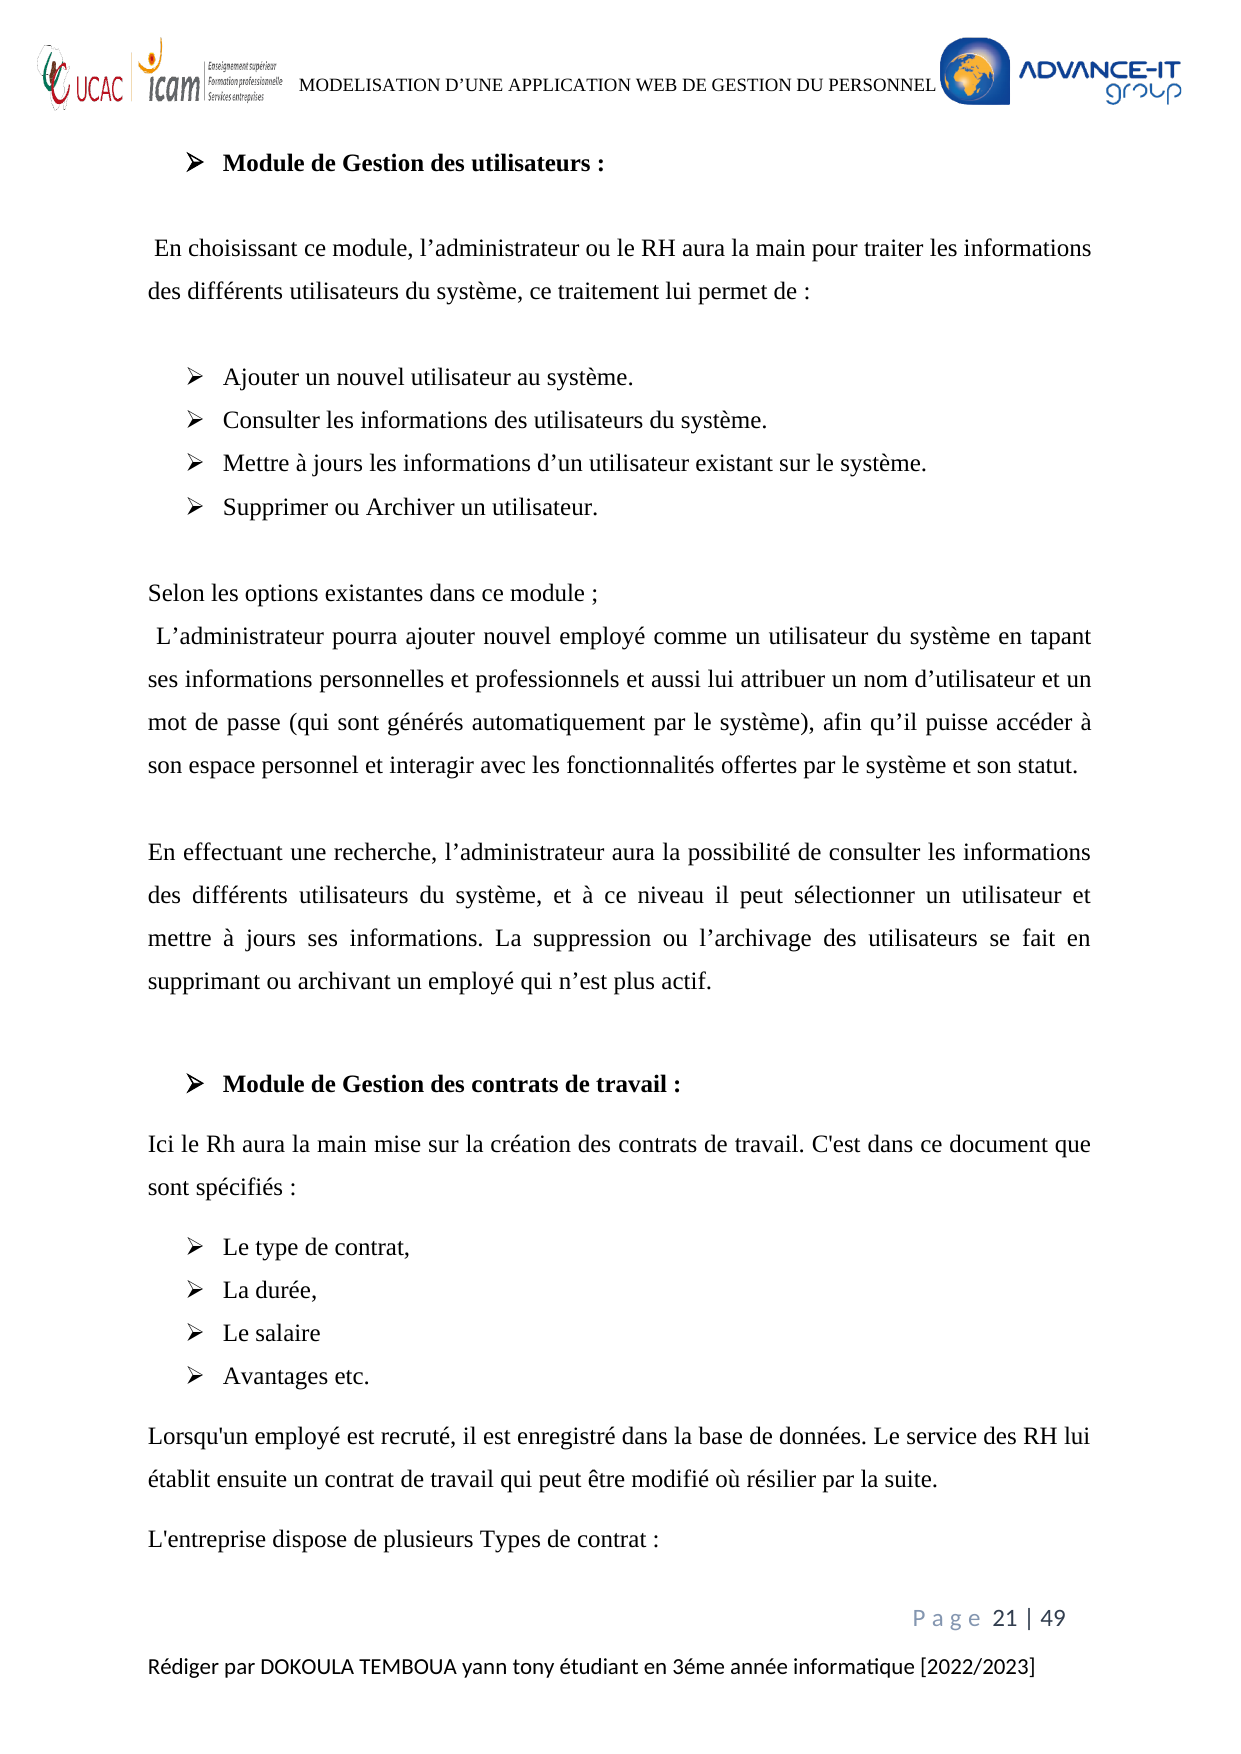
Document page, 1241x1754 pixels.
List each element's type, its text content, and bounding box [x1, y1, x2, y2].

list Consulter les informations des utilisateurs du système. [185, 405, 1092, 434]
list La durée, [185, 1275, 1092, 1303]
text L'entreprise dispose de plusieurs Types de contrat : [148, 1524, 1092, 1552]
text Ici le Rh aura la main mise sur la création des contrats de travail. C'est dans ce document que sont spécifiés : [148, 1129, 1092, 1201]
list Module de Gestion des utilisateurs : [185, 148, 1092, 176]
text En choisissant ce module, l’administrateur ou le RH aura la main pour traiter les informations des différents utilisateurs du système, ce traitement lui permet de : [148, 233, 1092, 305]
list Ajouter un nouvel utilisateur au système. [185, 362, 1092, 391]
text L’administrateur pourra ajouter nouvel employé comme un utilisateur du système en tapant ses informations personnelles et professionnels et aussi lui attribuer un nom d’utilisateur et un mot de passe (qui sont générés automatiquement par le système), afin qu’il puisse accéder à son espace personnel et interagir avec les fonctionnalités offertes par le système et son statut. [148, 621, 1092, 779]
list Avantages etc. [185, 1361, 1092, 1390]
text Lorsqu'un employé est recruté, il est enregistré dans la base de données. Le service des RH lui établit ensuite un contrat de travail qui peut être modifié où résilier par la suite. [148, 1421, 1092, 1493]
list Le type de contrat, [185, 1232, 1092, 1260]
text Selon les options existantes dans ce module ; [148, 578, 1092, 607]
picture [31, 29, 288, 119]
text En effectuant une recherche, l’administrateur aura la possibilité de consulter les informations des différents utilisateurs du système, et à ce niveau il peut sélectionner un utilisateur et mettre à jours ses informations. La suppression ou l’archivage des utilisateurs se fait en supprimant ou archivant un employé qui n’est plus actif. [148, 837, 1092, 995]
list Module de Gestion des contrats de travail : [185, 1069, 1092, 1098]
list Mettre à jours les informations d’un utilisateur existant sur le système. [185, 448, 1092, 477]
list Supprimer ou Archiver un utilisateur. [185, 492, 1092, 520]
picture [931, 37, 1182, 113]
list Le salaire [185, 1318, 1092, 1347]
